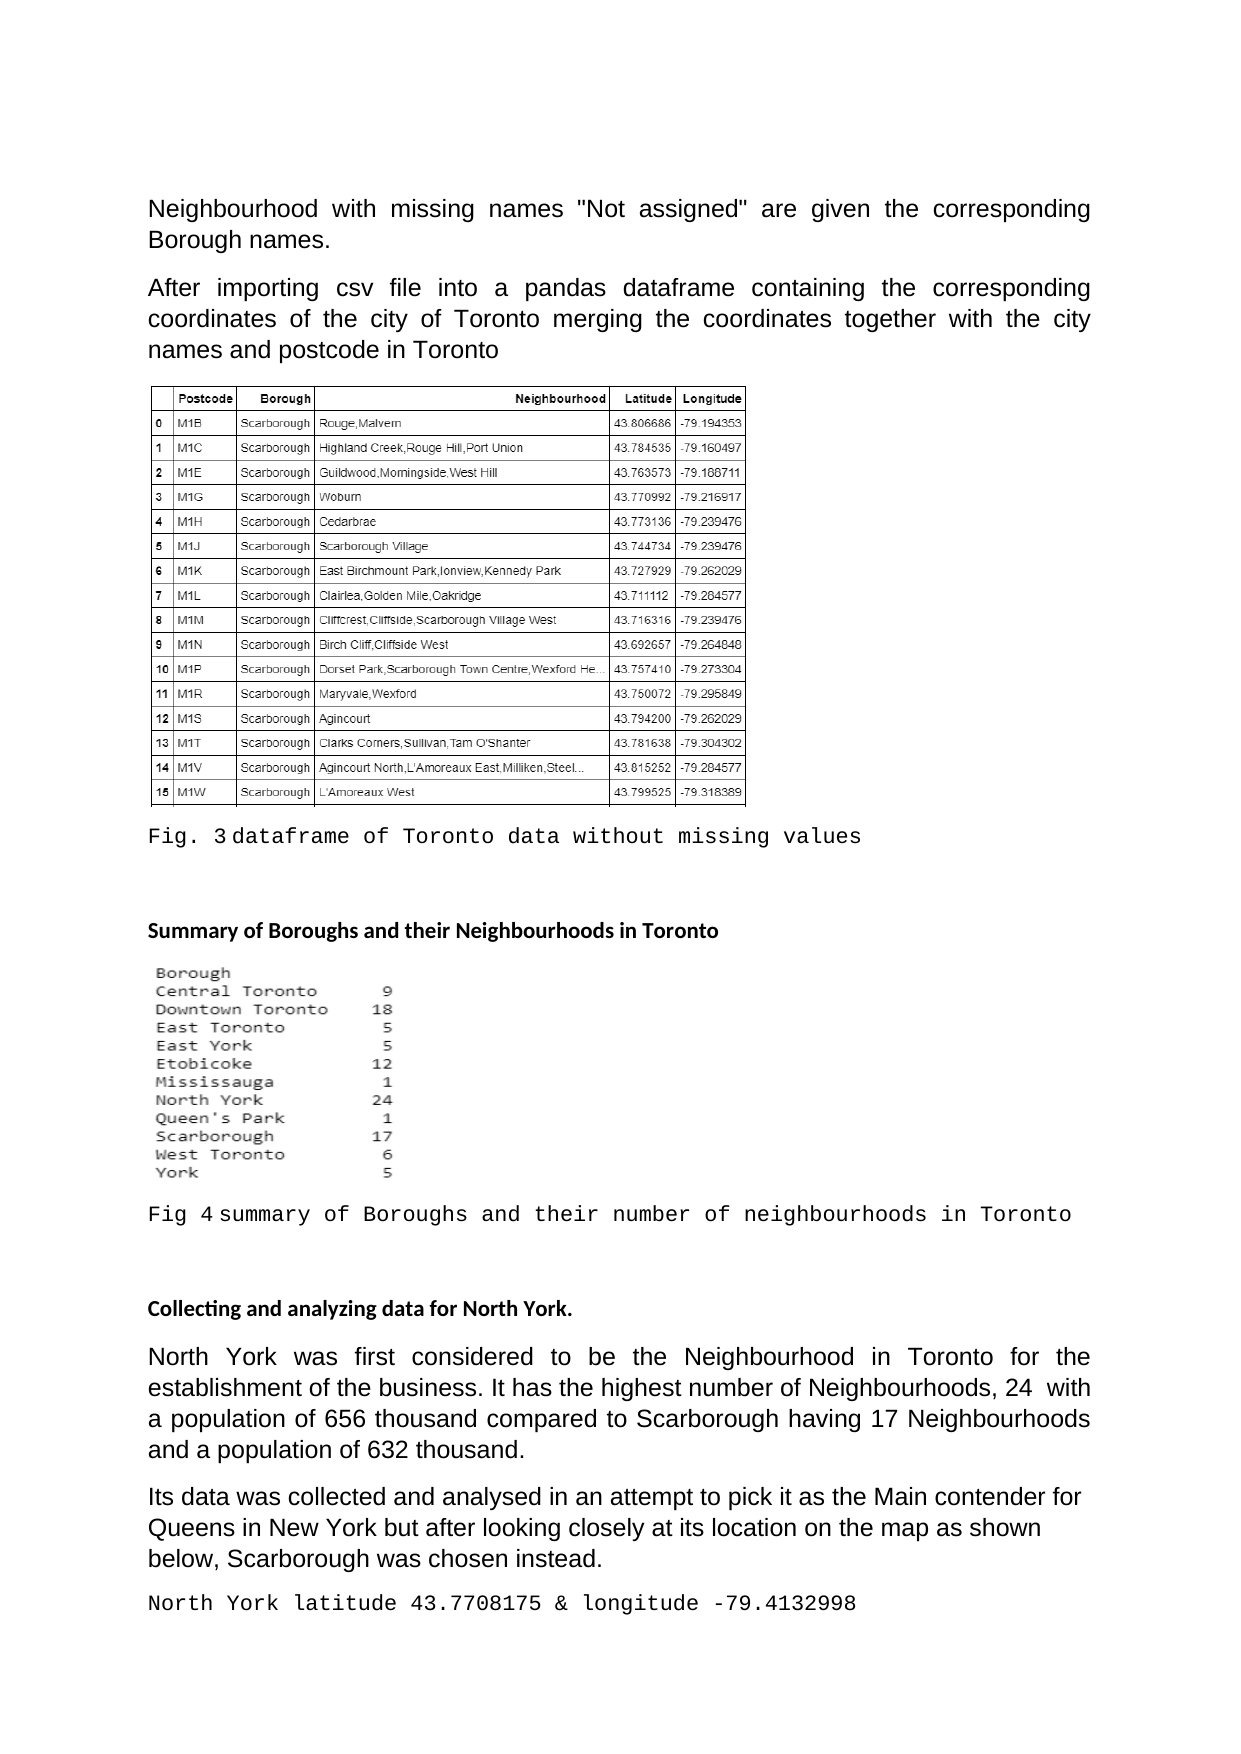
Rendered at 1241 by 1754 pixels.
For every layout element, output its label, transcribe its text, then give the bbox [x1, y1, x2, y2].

text Fig 4 summary of Boroughs and their number of neighbourhoods in Toronto [148, 1203, 1093, 1228]
text Collecting and analyzing data for North York. [148, 1294, 1093, 1323]
text North York was first considered to be the Neighbourhood in Toronto for the establishment of the business. It has the highest number of Neighbourhoods, 24 with a population of 656 thousand compared to Scarborough having 17 Neighbourhoods and a population of 632 thousand. [148, 1341, 1093, 1463]
picture [147, 963, 402, 1185]
text Fig. 3 dataframe of Toronto data without missing values [148, 826, 1093, 850]
text Neighbourhood with missing names "Not assigned" are given the corresponding Borough names. [148, 194, 1093, 254]
text Summary of Boroughs and their Neighbourhoods in Toronto [148, 916, 1093, 944]
text North York latitude 43.7708175 & longitude -79.4132998 [148, 1592, 1093, 1617]
picture [147, 383, 748, 807]
text Its data was collected and analysed in an attempt to pick it as the Main contender for Queens in New York but after looking closely at its location on the map as shown below, Scarborough was chosen instead. [148, 1482, 1093, 1573]
text After importing csv file into a pandas dataframe containing the corresponding coordinates of the city of Toronto merging the coordinates together with the city names and postcode in Toronto [148, 273, 1093, 364]
